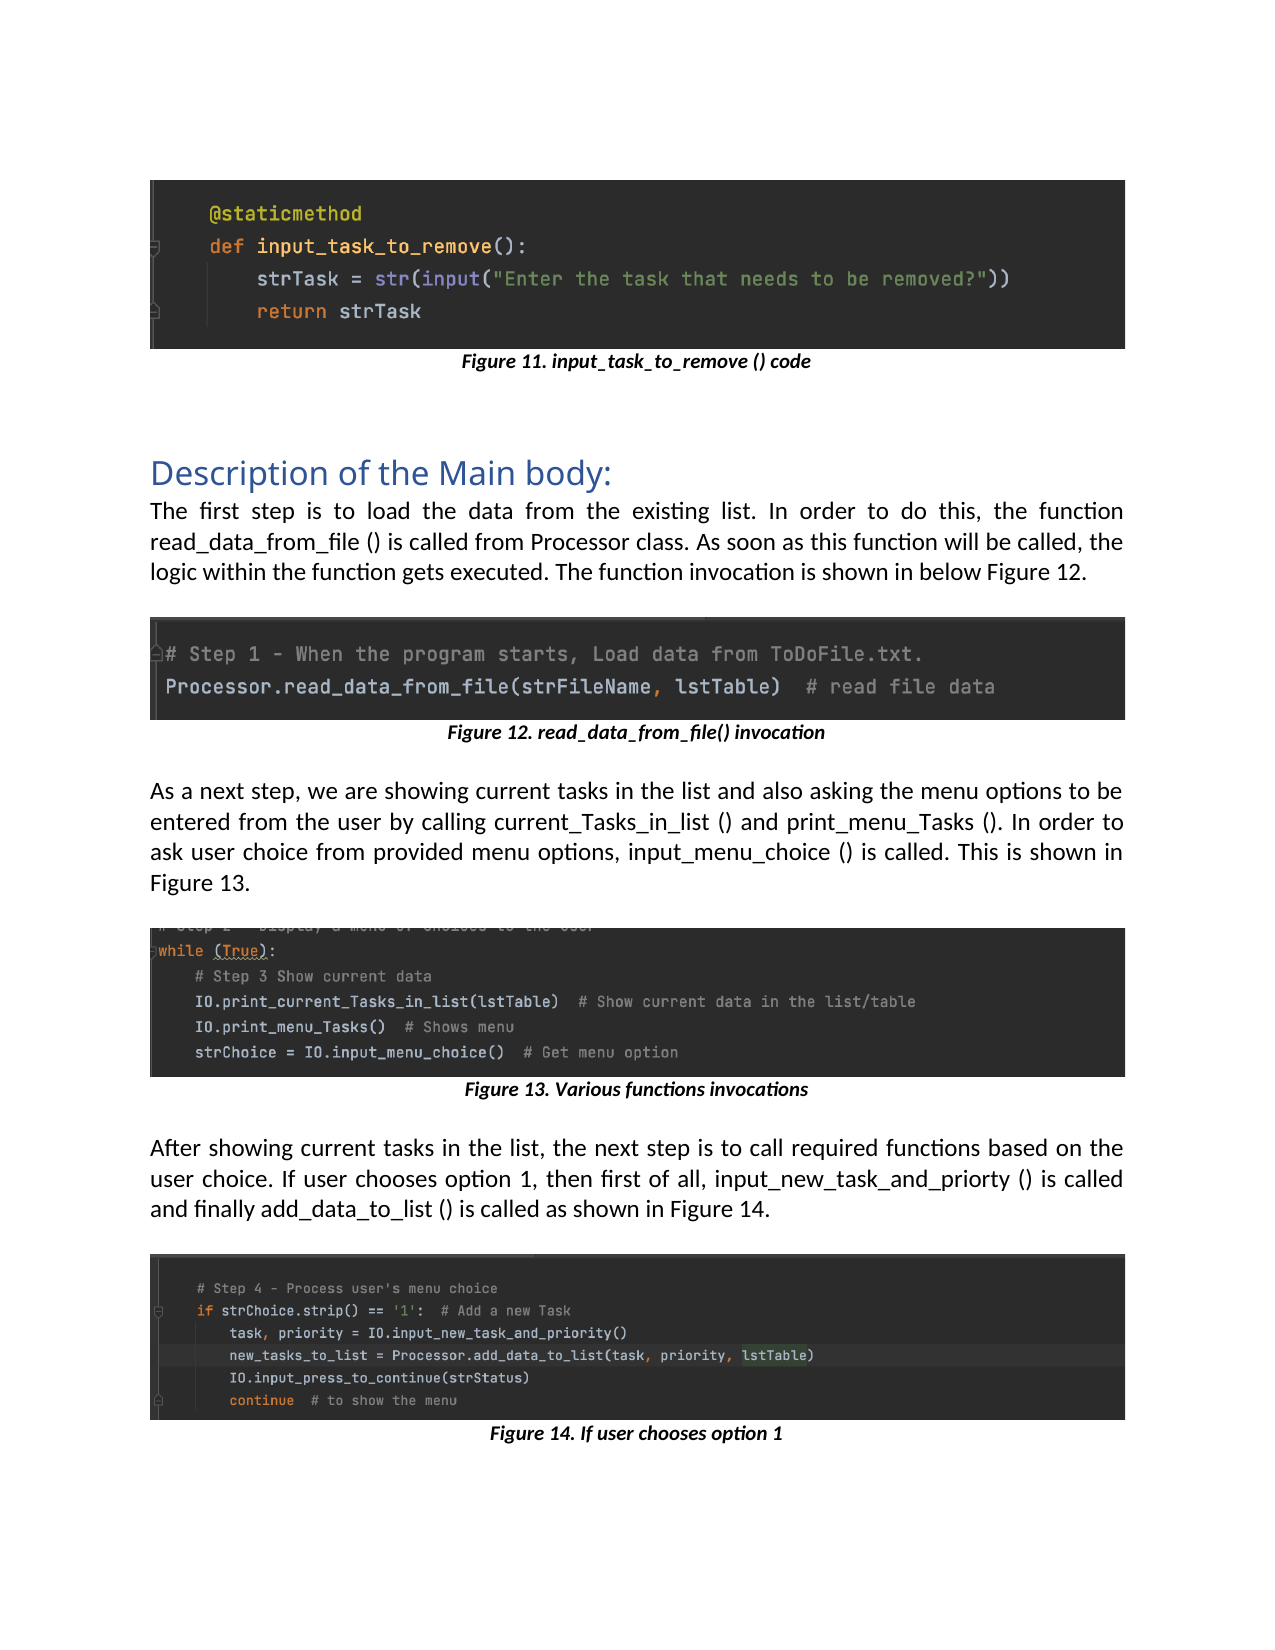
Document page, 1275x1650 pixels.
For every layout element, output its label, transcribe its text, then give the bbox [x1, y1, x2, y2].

text As a next step, we are showing current tasks in the list and also asking the menu options to be entered from the user by calling current_Tasks_in_list () and print_menu_Tasks (). In order to ask user choice from provided menu options, input_menu_choice () is called. This is shown in Figure 13. [150, 775, 1125, 897]
text The first step is to load the data from the existing list. In order to do this, the function read_data_from_file () is called from Processor class. As soon as this function will be called, the logic within the function gets executed. The function invocation is shown in below Figure 12. [150, 495, 1125, 587]
text Figure 14. If user chooses option 1 [150, 1420, 1125, 1445]
picture [150, 180, 1125, 349]
picture [150, 617, 1125, 720]
subtitle Description of the Main body: [150, 450, 1125, 495]
text Figure 13. Various functions invocations [150, 1077, 1125, 1102]
picture [150, 1254, 1125, 1420]
picture [150, 928, 1125, 1077]
text Figure 12. read_data_from_file() invocation [150, 720, 1125, 745]
text After showing current tasks in the list, the next step is to call required functions based on the user choice. If user chooses option 1, then first of all, input_new_task_and_priorty () is called and finally add_data_to_list () is called as shown in Figure 14. [150, 1132, 1125, 1224]
text Figure 11. input_task_to_remove () code [150, 349, 1125, 374]
